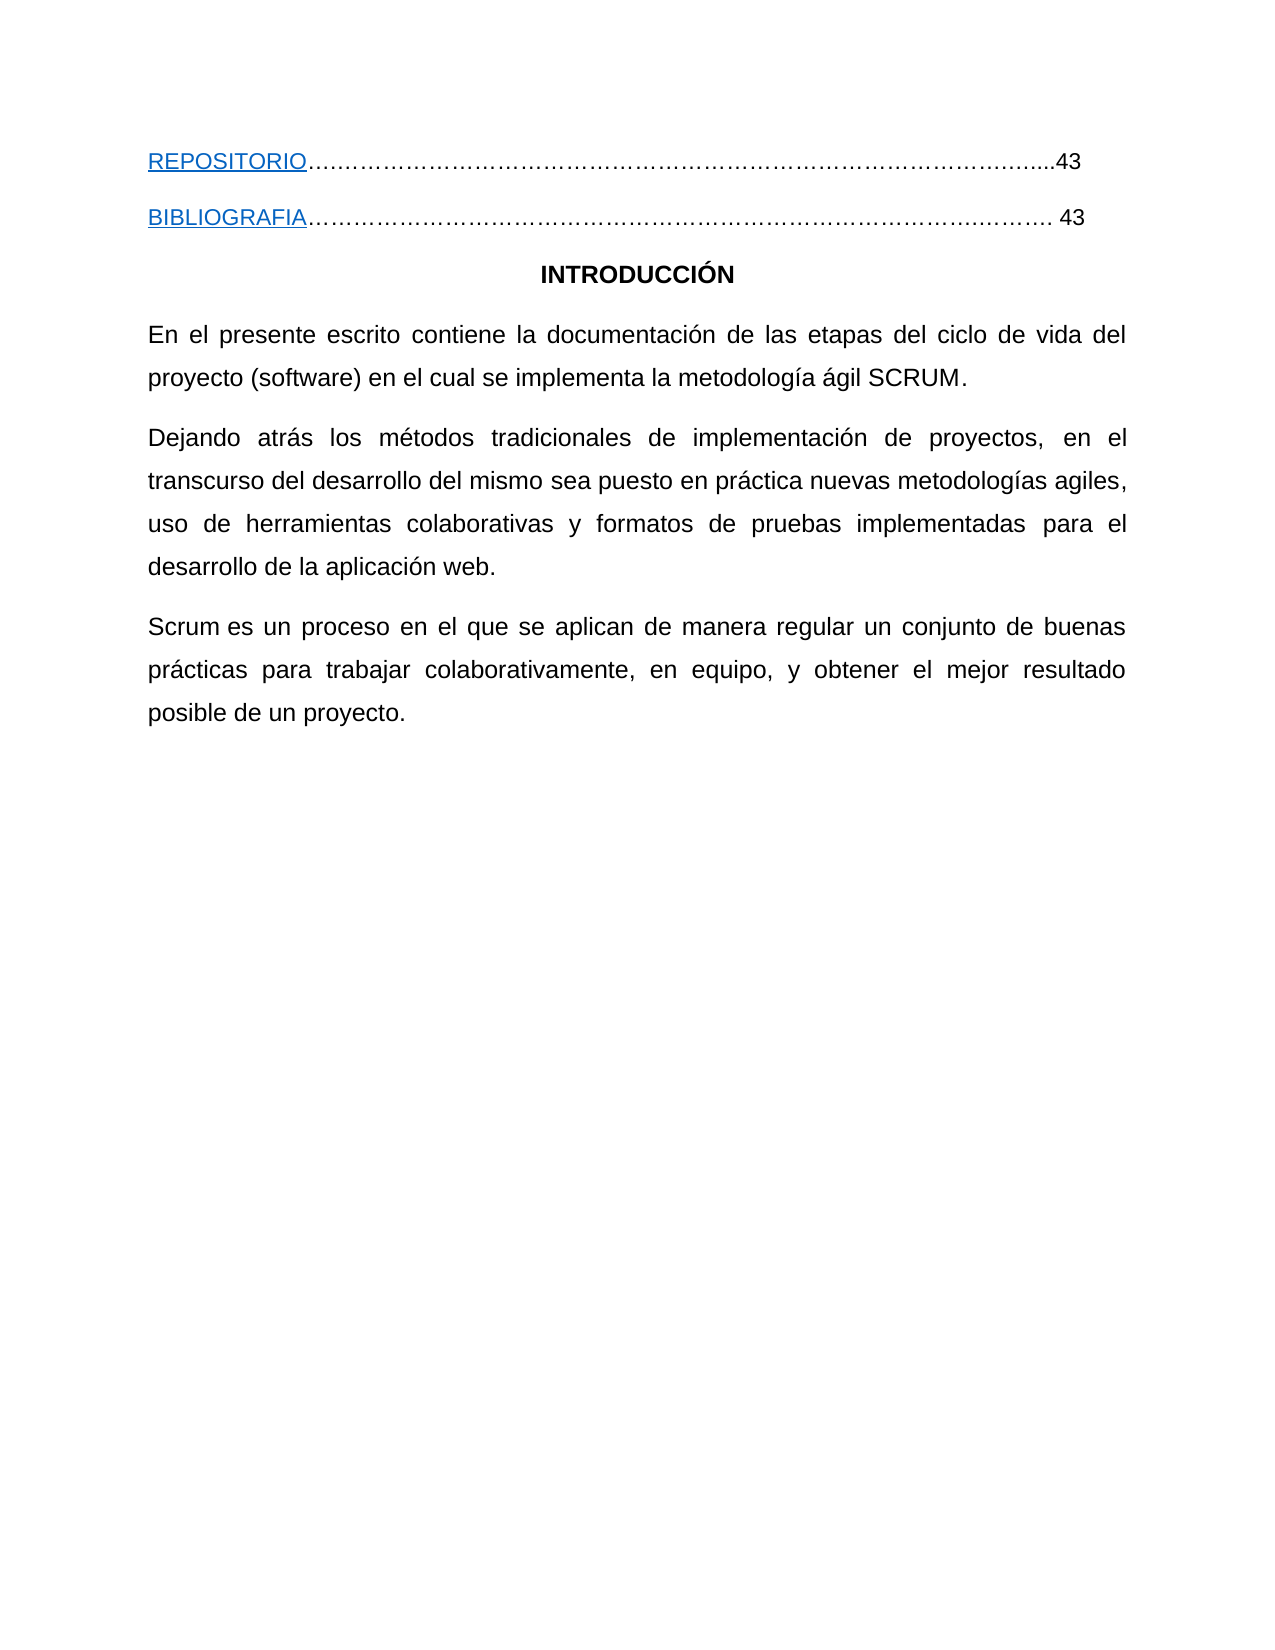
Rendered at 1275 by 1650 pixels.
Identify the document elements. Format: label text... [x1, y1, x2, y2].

text Dejando atrás los métodos tradicionales de implementación de proyectos, en el transcurso del desarrollo del mismo sea puesto en práctica nuevas metodologías agiles, uso de herramientas colaborativas y formatos de pruebas implementadas para el desarrollo de la aplicación web. [148, 423, 1127, 581]
text En el presente escrito contiene la documentación de las etapas del ciclo de vida del proyecto (software) en el cual se implementa la metodología ágil SCRUM. [148, 320, 1127, 392]
text Scrum es un proceso en el que se aplican de manera regular un conjunto de buenas prácticas para trabajar colaborativamente, en equipo, y obtener el mejor resultado posible de un proyecto. [148, 612, 1127, 727]
text REPOSITORIO….…………………………………………………………………………….…....43 [148, 148, 1127, 174]
text BIBLIOGRAFIA…………………………………………………………………………….………. 43 [148, 204, 1127, 230]
text INTRODUCCIÓN [148, 260, 1127, 289]
